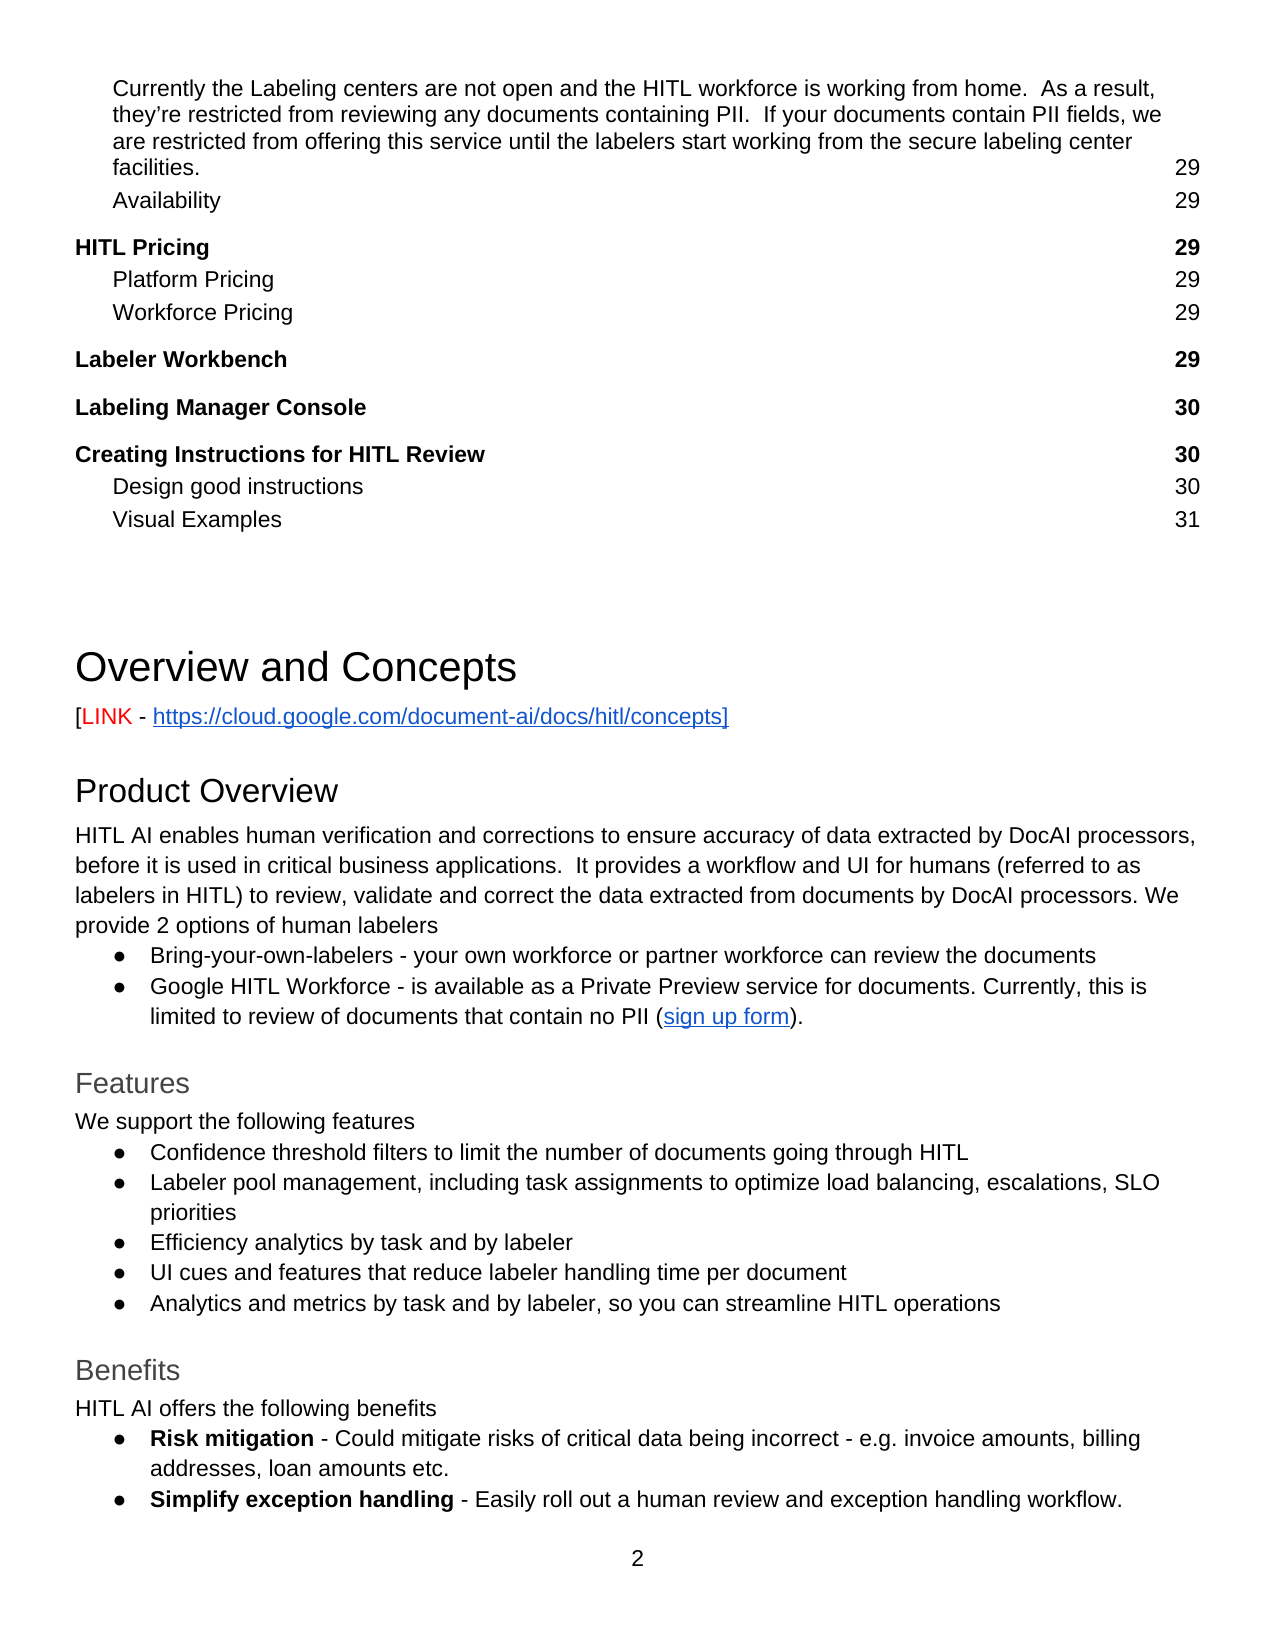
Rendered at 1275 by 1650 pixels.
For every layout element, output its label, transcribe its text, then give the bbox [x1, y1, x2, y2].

subtitle Overview and Concepts [75, 643, 1200, 691]
text [LINK - https://cloud.google.com/document-ai/docs/hitl/concepts] [75, 703, 1200, 729]
list Bring-your-own-labelers - your own workforce or partner workforce can review the documents [112, 942, 1200, 969]
subtitle Product Overview [75, 771, 1200, 809]
text HITL AI offers the following benefits [75, 1395, 1200, 1421]
list Efficiency analytics by task and by labeler [112, 1229, 1200, 1256]
text HITL AI enables human verification and corrections to ensure accuracy of data extracted by DocAI processors, before it is used in critical business applications. It provides a workflow and UI for humans (referred to as labelers in HITL) to review, validate and correct the data extracted from documents by DocAI processors. We provide 2 options of human labelers [75, 822, 1200, 939]
list Simplify exception handling - Easily roll out a human review and exception handling workflow. [112, 1486, 1200, 1512]
list UI cues and features that reduce labeler handling time per document [112, 1259, 1200, 1286]
list Confidence threshold filters to limit the number of documents going through HITL [112, 1138, 1200, 1165]
list Analytics and metrics by task and by labeler, so you can streamline HITL operations [112, 1289, 1200, 1316]
list Labeler pool management, including task assignments to optimize load balancing, escalations, SLO priorities [112, 1169, 1200, 1225]
list Risk mitigation - Could mitigate risks of critical data being incorrect - e.g. invoice amounts, billing addresses, loan amounts etc. [112, 1425, 1200, 1482]
list Google HITL Workforce - is available as a Private Preview service for documents. Currently, this is limited to review of documents that contain no PII (sign up form). [112, 973, 1200, 1029]
subtitle Benefits [75, 1353, 1200, 1387]
subtitle Features [75, 1066, 1200, 1100]
text We support the following features [75, 1108, 1200, 1135]
